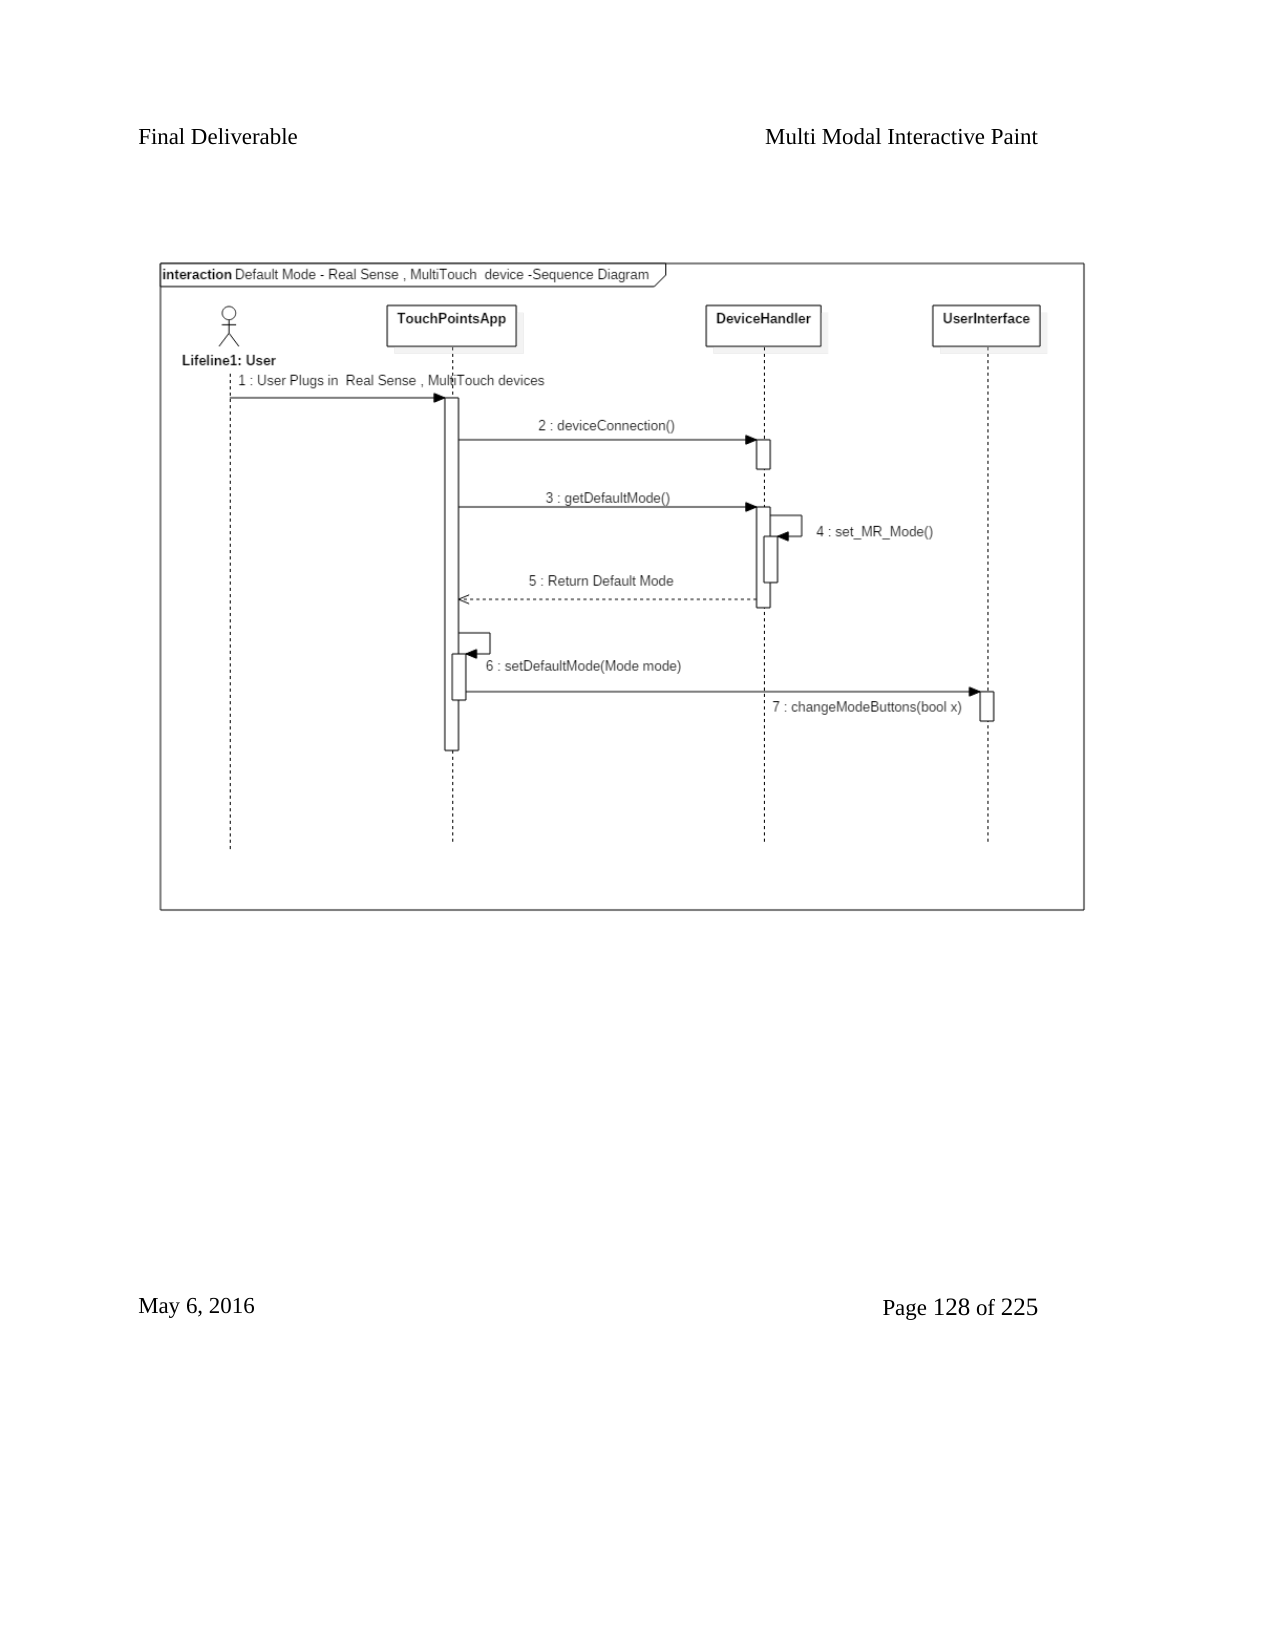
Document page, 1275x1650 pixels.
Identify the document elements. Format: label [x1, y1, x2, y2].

picture [150, 253, 1125, 952]
